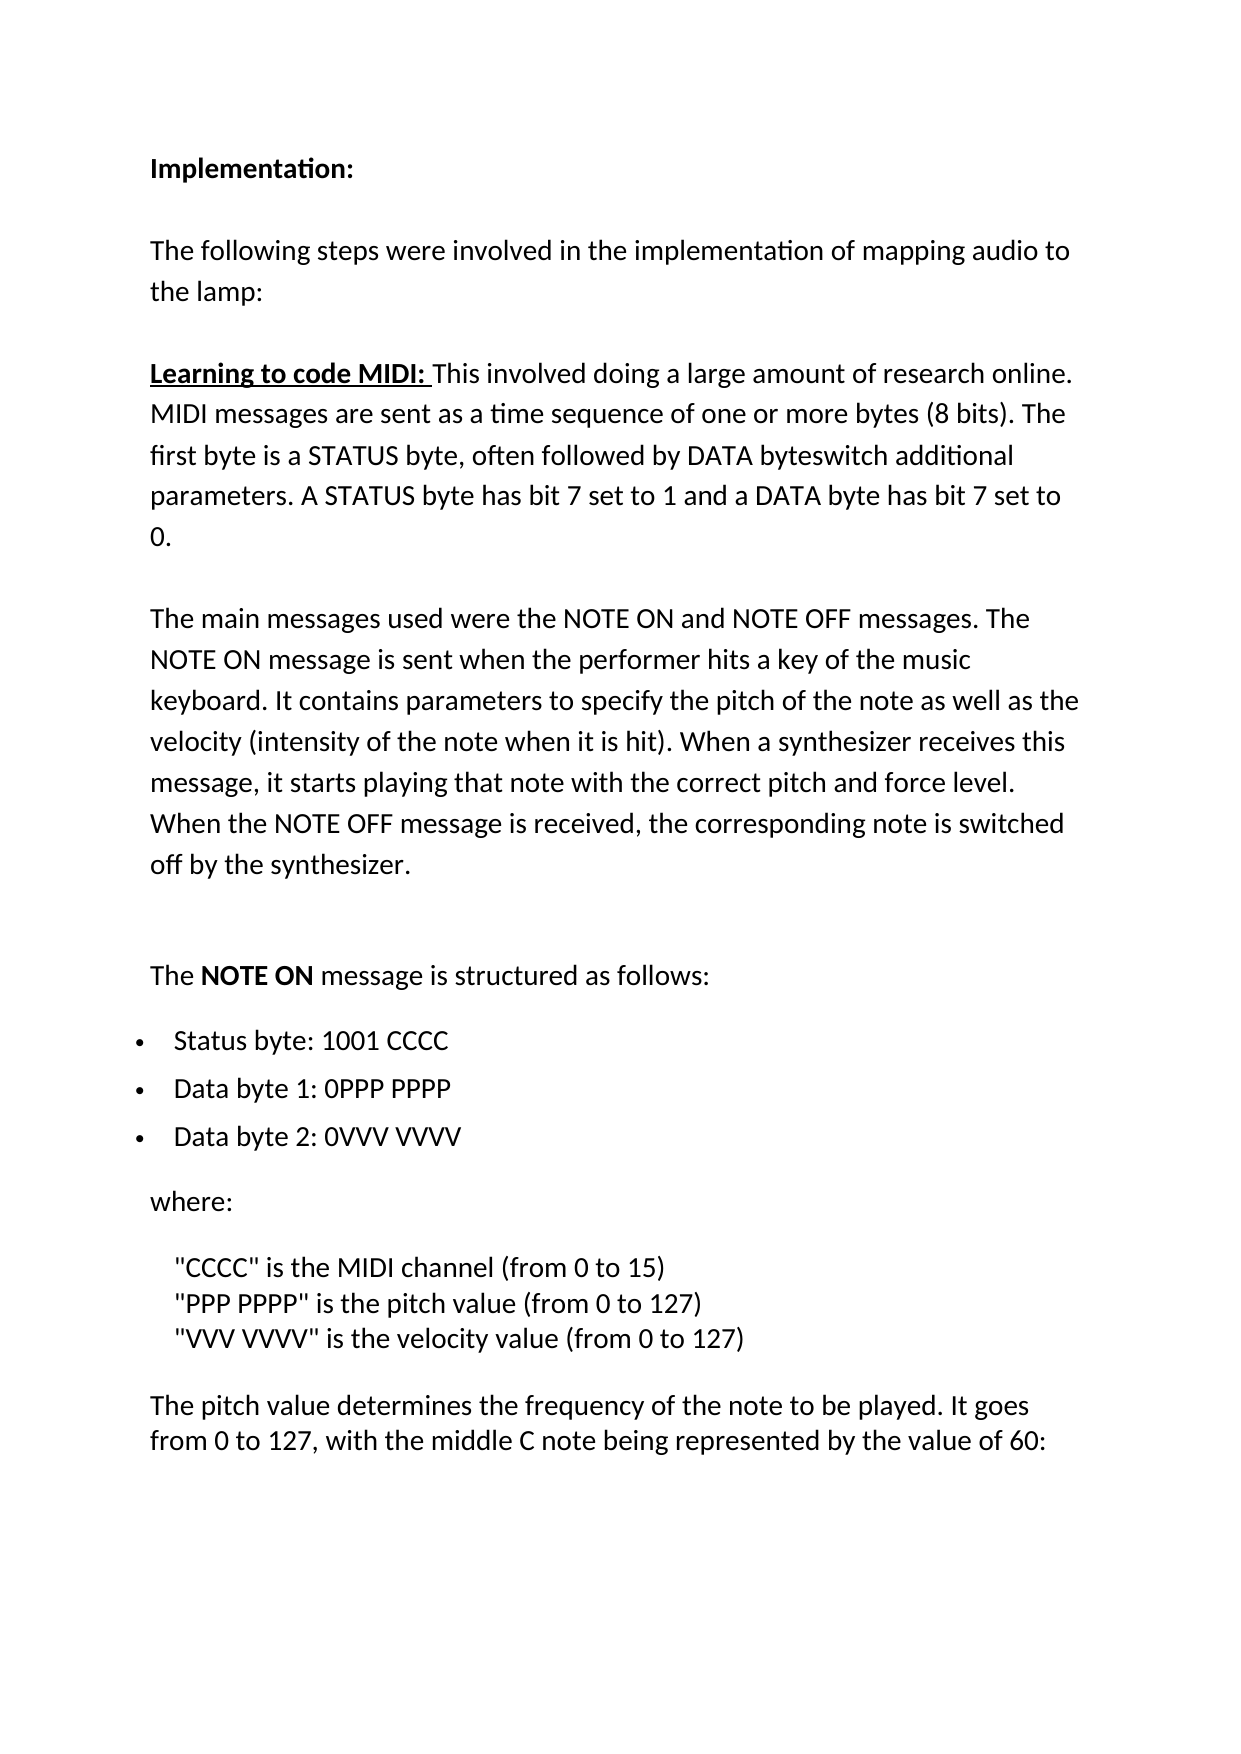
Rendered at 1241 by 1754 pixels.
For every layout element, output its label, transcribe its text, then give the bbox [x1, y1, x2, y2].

list Status byte: 1001 CCCC [136, 1022, 1090, 1057]
text The main messages used were the NOTE ON and NOTE OFF messages. The NOTE ON message is sent when the performer hits a key of the music keyboard. It contains parameters to specify the pitch of the note as well as the velocity (intensity of the note when it is hit). When a synthesizer receives this message, it starts playing that note with the correct pitch and force level. When the NOTE OFF message is received, the corresponding note is switched off by the synthesizer. [150, 600, 1090, 882]
list Data byte 1: 0PPP PPPP [136, 1070, 1090, 1106]
text The pitch value determines the frequency of the note to be played. It goes from 0 to 127, with the middle C note being represented by the value of 60: [150, 1387, 1090, 1458]
text The NOTE ON message is structured as follows: [150, 957, 1090, 993]
text The following steps were involved in the implementation of mapping audio to the lamp: [150, 232, 1090, 308]
text where: [150, 1183, 1090, 1218]
list Data byte 2: 0VVV VVVV [136, 1118, 1090, 1154]
text Implementation: [150, 150, 1090, 186]
table_header "CCCC" is the MIDI channel (from 0 to 15) "PPP PPPP" is the pitch value (from 0 to 127) "VVV VVVV" is the velocity value (from 0 to 127) [172, 1248, 1068, 1358]
text Learning to code MIDI: This involved doing a large amount of research online. MIDI messages are sent as a time sequence of one or more bytes (8 bits). The first byte is a STATUS byte, often followed by DATA byteswitch additional parameters. A STATUS byte has bit 7 set to 1 and a DATA byte has bit 7 set to 0. [150, 355, 1090, 554]
